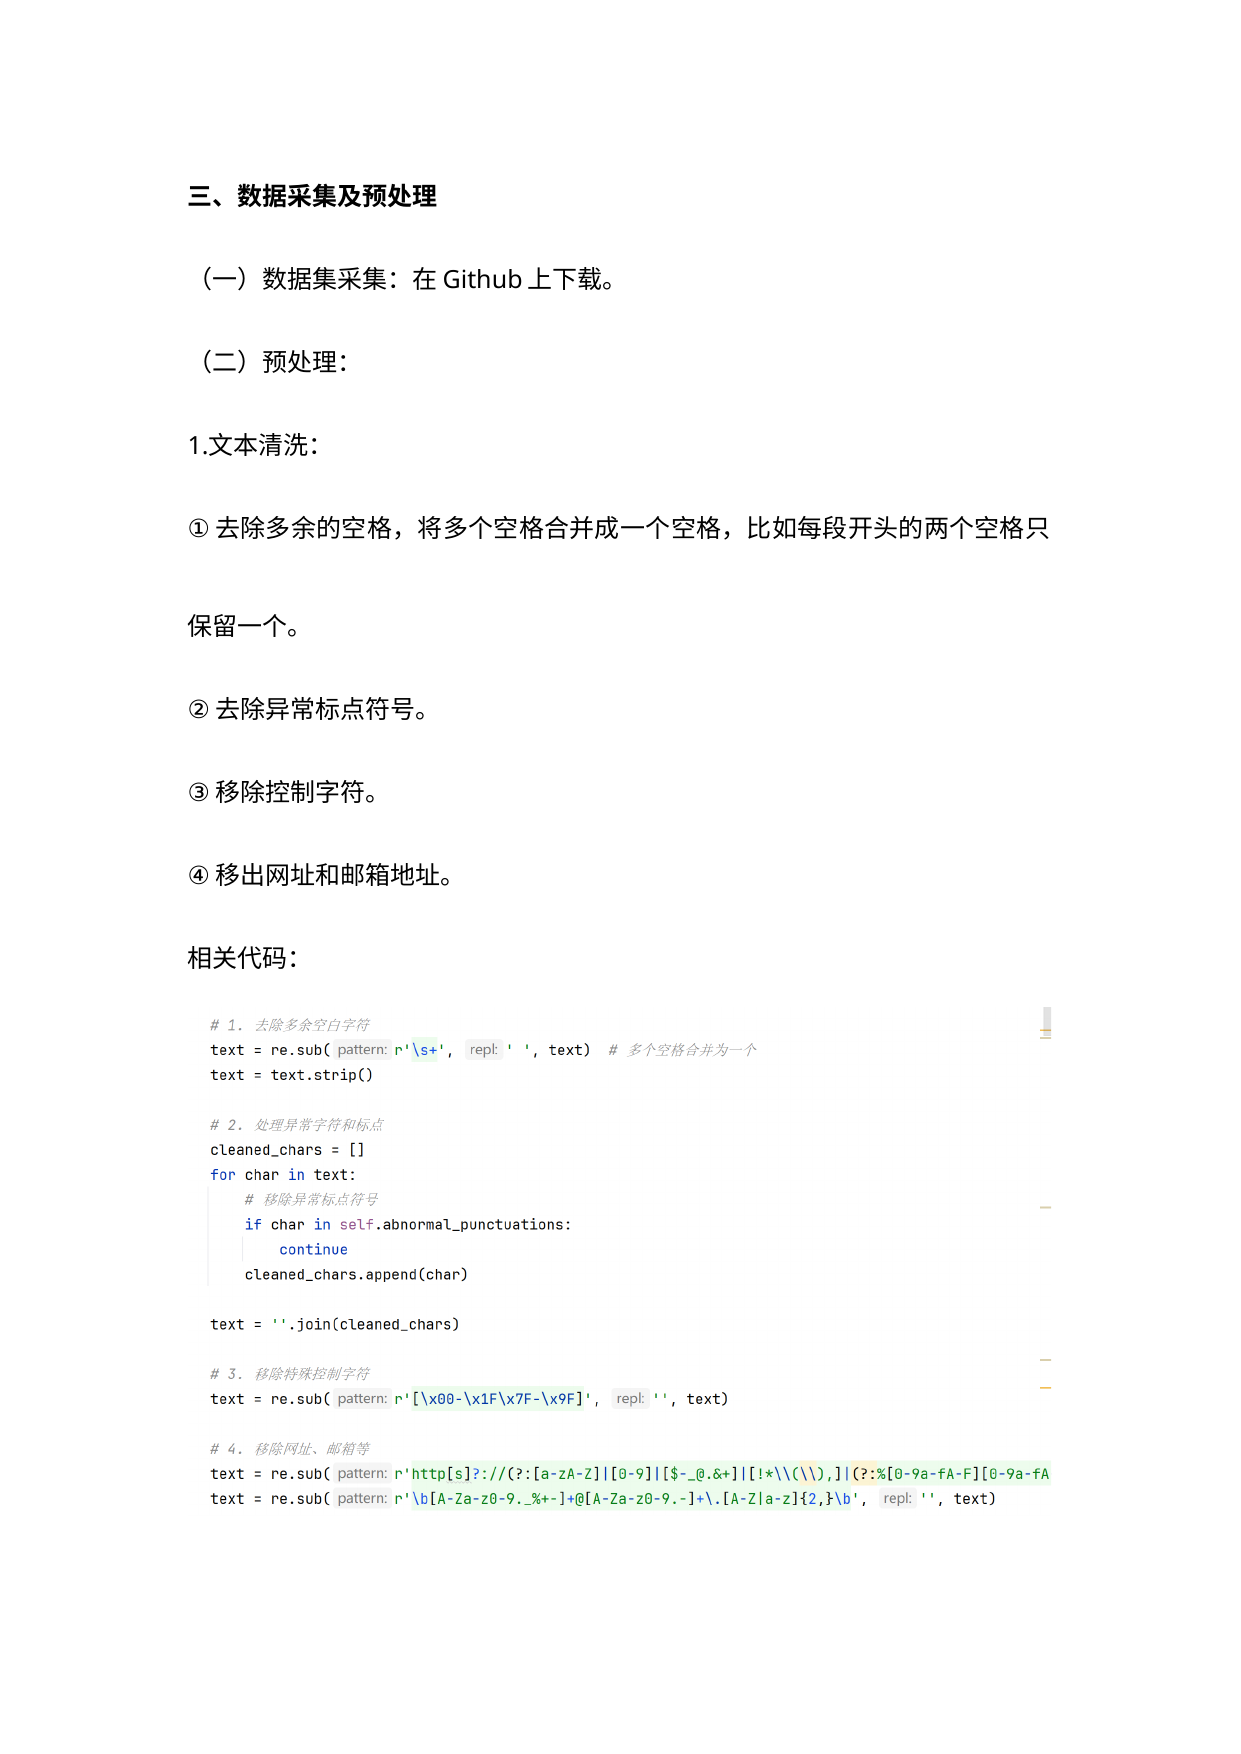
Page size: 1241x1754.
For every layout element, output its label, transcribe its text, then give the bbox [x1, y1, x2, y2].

text 三、数据采集及预处理 [187, 162, 1053, 227]
text ①去除多余的空格，将多个空格合并成一个空格，比如每段开头的两个空格只保留一个。 [187, 494, 1053, 657]
text ③移除控制字符。 [187, 758, 1053, 823]
text 1.文本清洗： [187, 411, 1053, 476]
text 相关代码： [187, 924, 1053, 989]
text （一）数据集采集：在Github上下载。 [187, 245, 1053, 310]
text （二）预处理： [187, 328, 1053, 393]
picture [187, 1007, 1052, 1516]
text ②去除异常标点符号。 [187, 675, 1053, 740]
text ④移出网址和邮箱地址。 [187, 841, 1053, 906]
